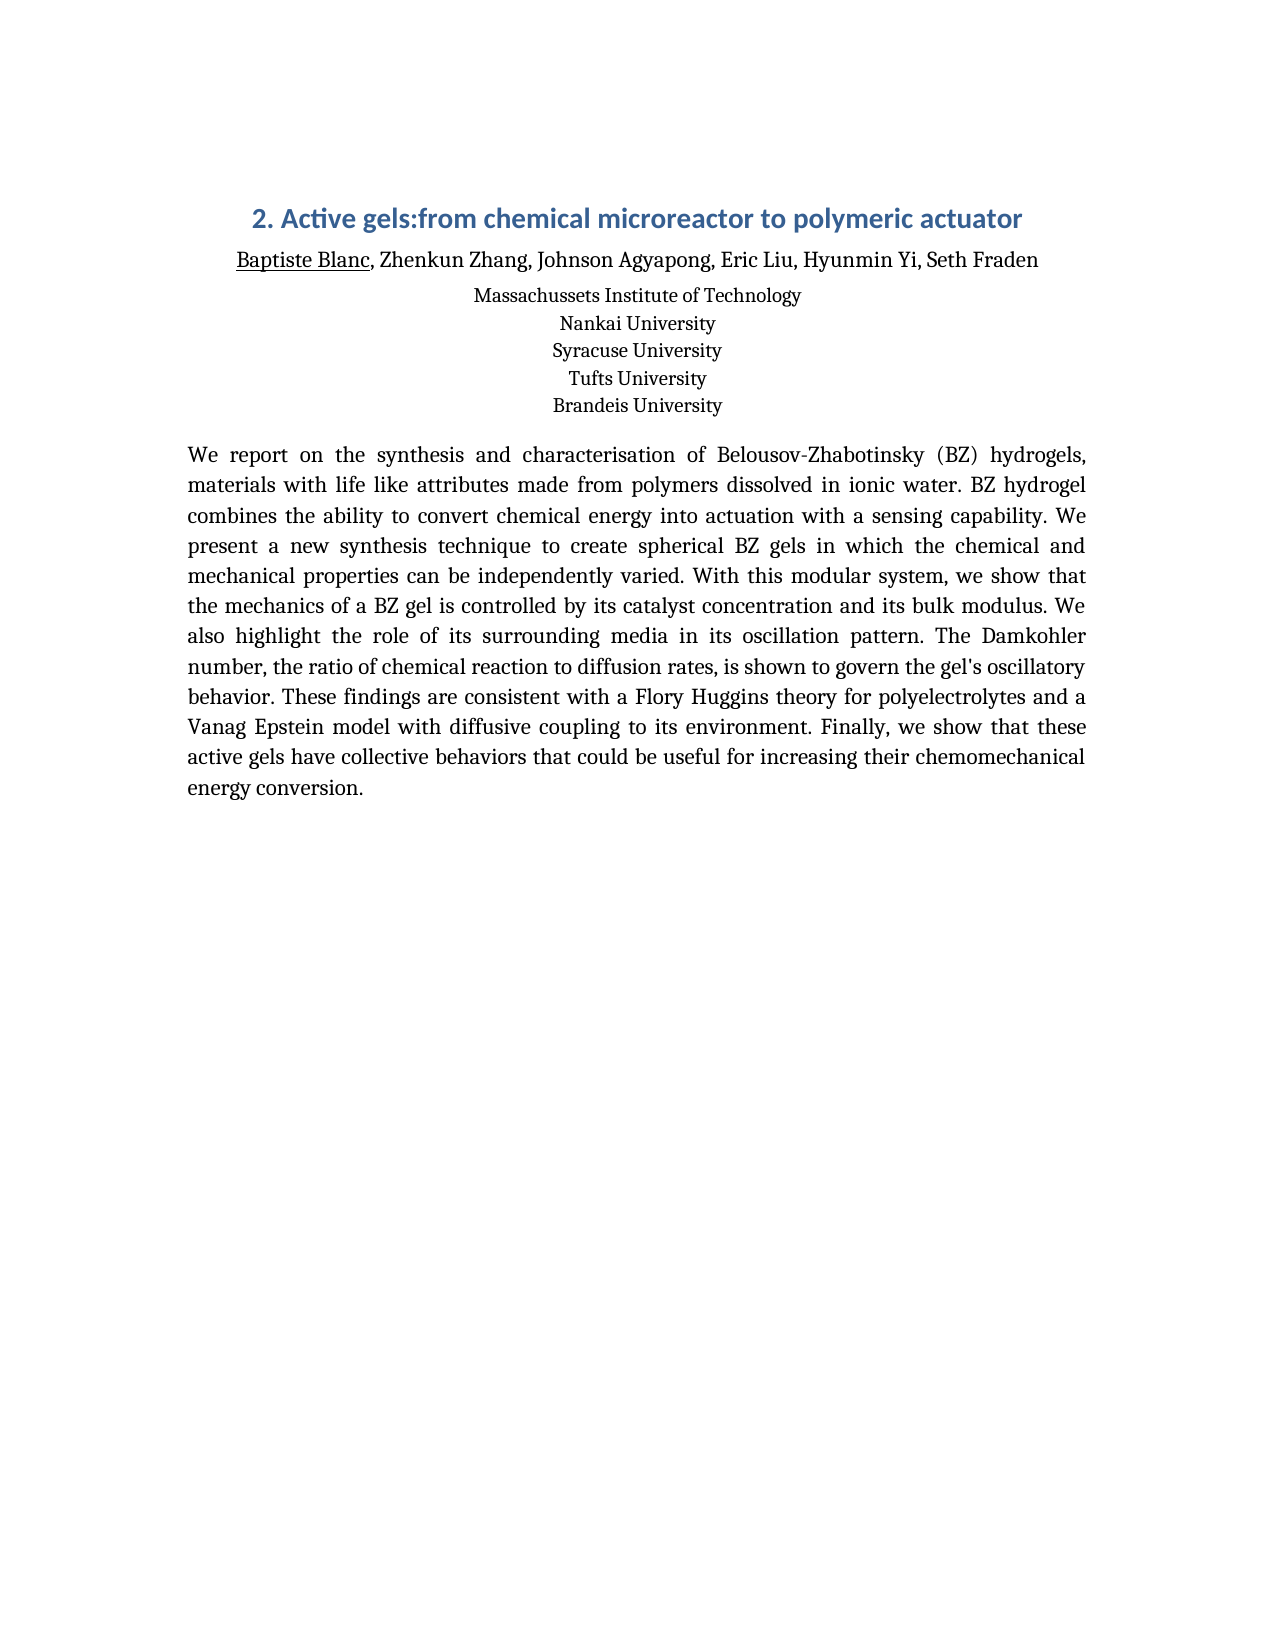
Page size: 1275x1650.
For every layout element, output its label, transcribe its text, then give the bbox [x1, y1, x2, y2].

subtitle 2. Active gels:from chemical microreactor to polymeric actuator [187, 200, 1087, 236]
text Baptiste Blanc, Zhenkun Zhang, Johnson Agyapong, Eric Liu, Hyunmin Yi, Seth Fraden [187, 247, 1087, 273]
text Massachussets Institute of Technology Nankai University Syracuse University Tufts University Brandeis University [187, 284, 1087, 418]
text We report on the synthesis and characterisation of Belousov-Zhabotinsky (BZ) hydrogels, materials with life like attributes made from polymers dissolved in ionic water. BZ hydrogel combines the ability to convert chemical energy into actuation with a sensing capability. We present a new synthesis technique to create spherical BZ gels in which the chemical and mechanical properties can be independently varied. With this modular system, we show that the mechanics of a BZ gel is controlled by its catalyst concentration and its bulk modulus. We also highlight the role of its surrounding media in its oscillation pattern. The Damkohler number, the ratio of chemical reaction to diffusion rates, is shown to govern the gel's oscillatory behavior. These findings are consistent with a Flory Huggins theory for polyelectrolytes and a Vanag Epstein model with diffusive coupling to its environment. Finally, we show that these active gels have collective behaviors that could be useful for increasing their chemomechanical energy conversion. [187, 442, 1087, 801]
